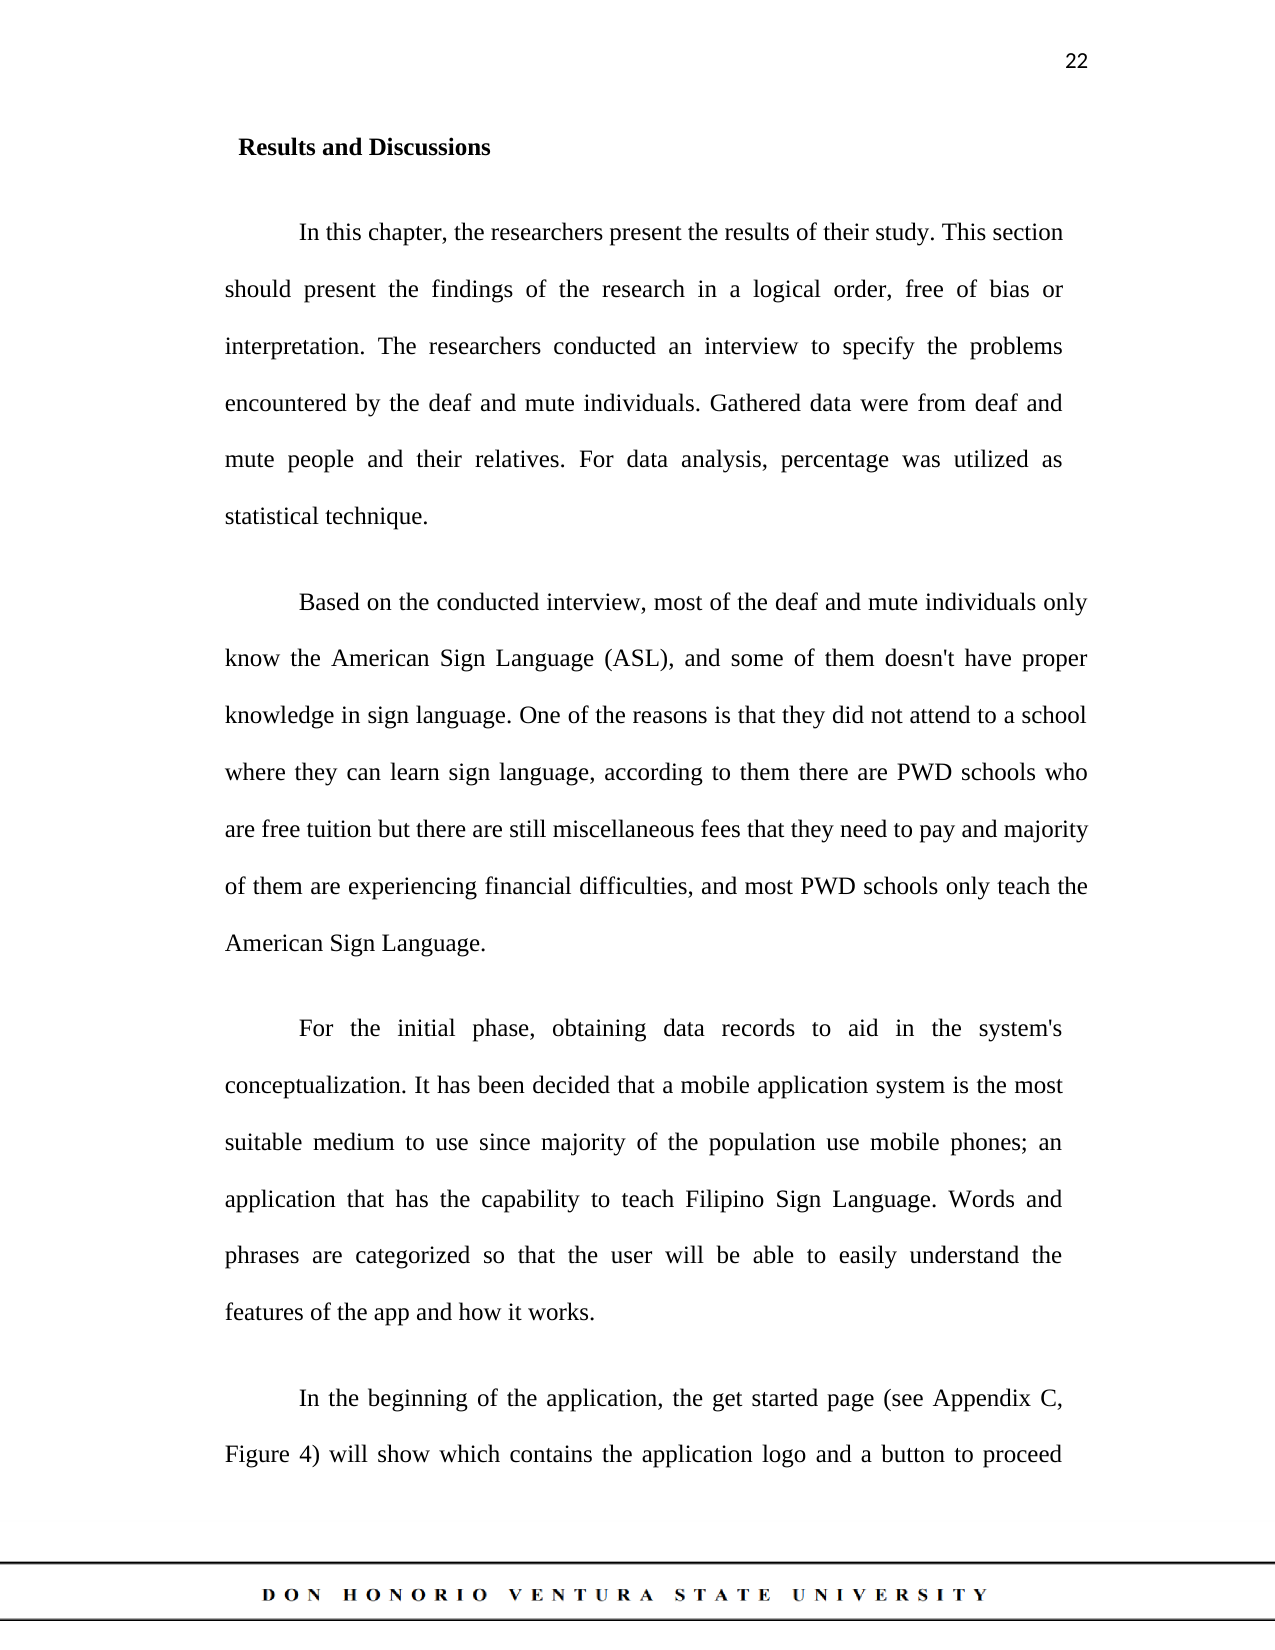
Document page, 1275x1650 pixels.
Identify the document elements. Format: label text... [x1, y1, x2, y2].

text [224, 1383, 1064, 1468]
text In this chapter, the researchers present the results of their study. This section should present the findings of the research in a logical order, free of bias or interpretation. The researchers conducted an interview to specify the problems encountered by the deaf and mute individuals. Gathered data were from deaf and mute people and their relatives. For data analysis, percentage was utilized as statistical technique. [224, 217, 1064, 530]
picture [0, 1519, 1275, 1639]
text Based on the conducted interview, most of the deaf and mute individuals only know the American Sign Language (ASL), and some of them doesn't have proper knowledge in sign language. One of the reasons is that they did not attend to a school where they can learn sign language, according to them there are PWD schools who are free tuition but there are still miscellaneous fees that they need to pay and majority of them are experiencing financial difficulties, and most PWD schools only teach the American Sign Language. [224, 587, 1089, 957]
subtitle Results and Discussions [238, 132, 1123, 160]
text For the initial phase, obtaining data records to aid in the system's conceptualization. It has been decided that a mobile application system is the most suitable medium to use since majority of the population use mobile phones; an application that has the capability to teach Filipino Sign Language. Words and phrases are categorized so that the user will be able to easily understand the features of the app and how it works. [224, 1013, 1064, 1326]
